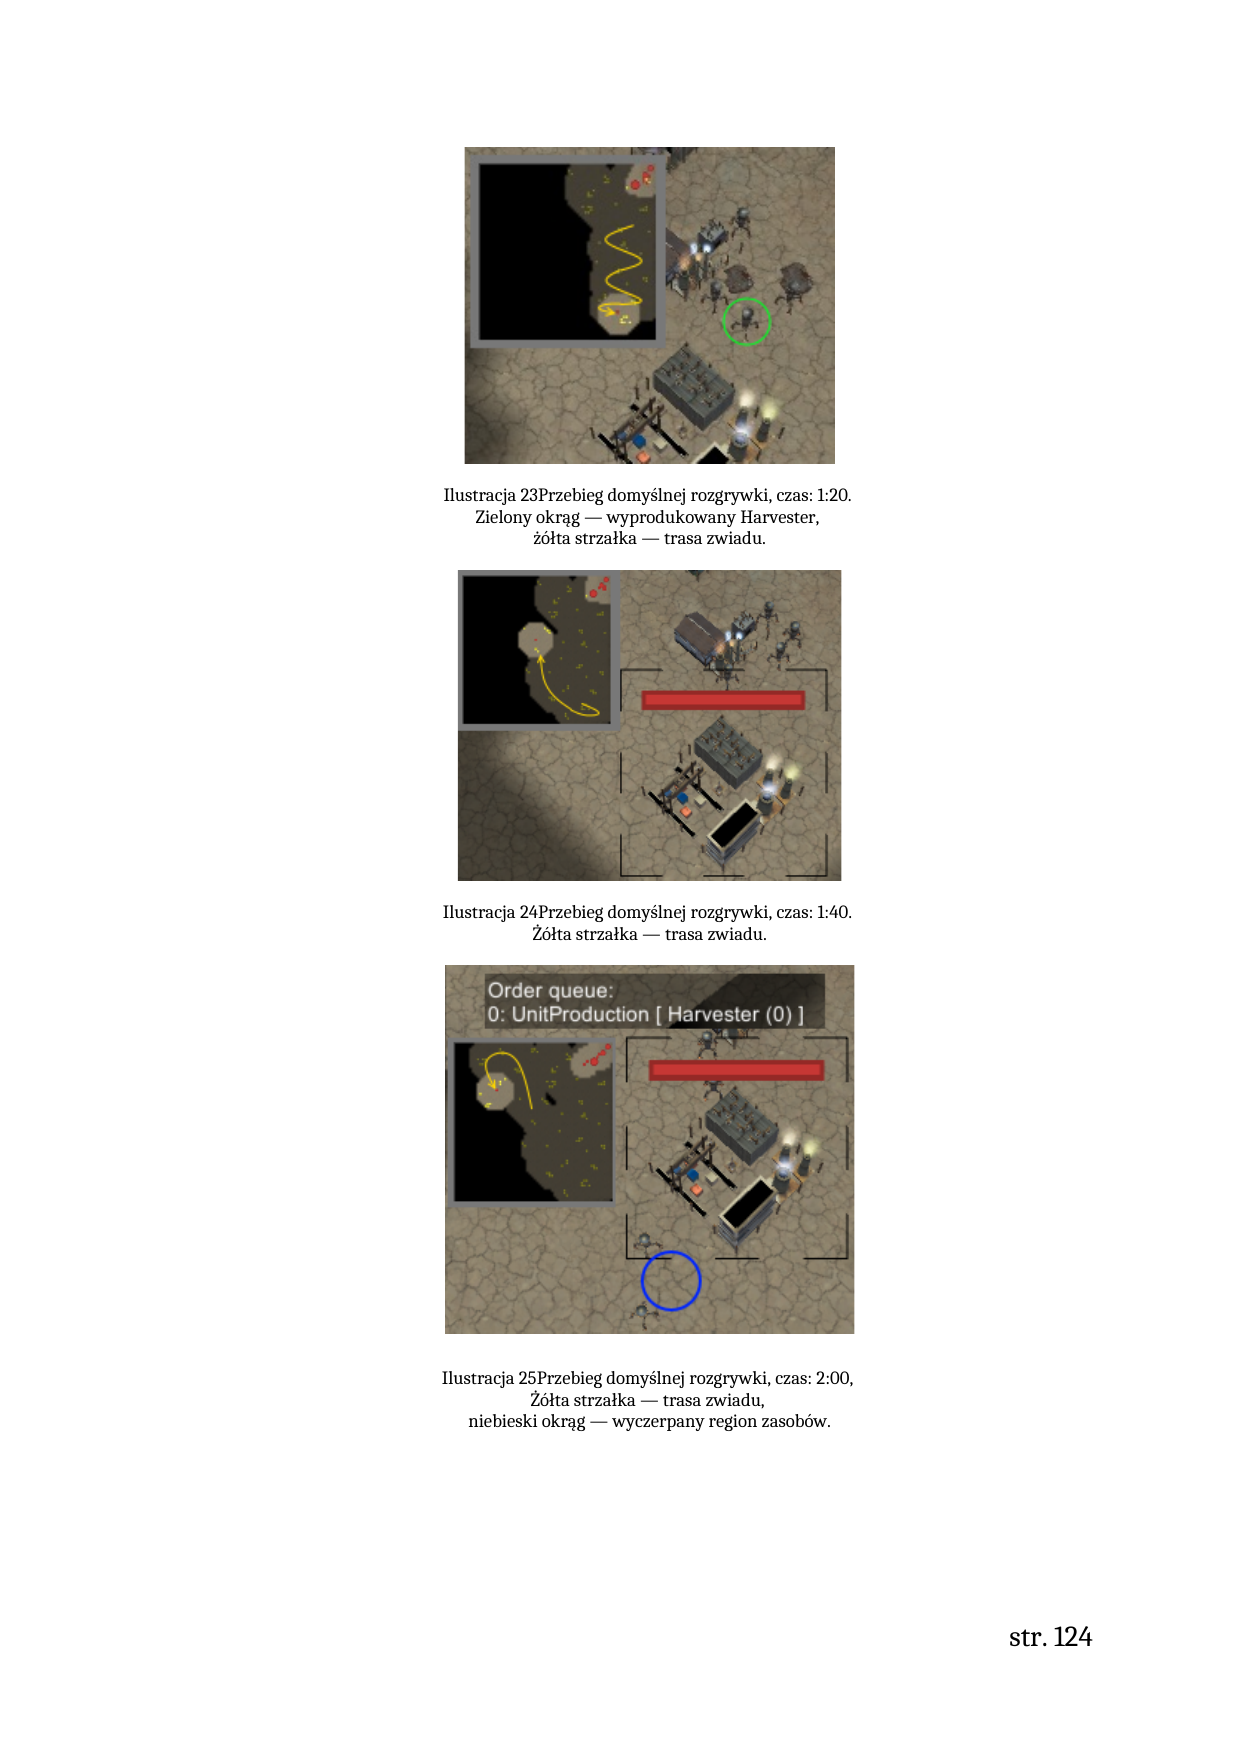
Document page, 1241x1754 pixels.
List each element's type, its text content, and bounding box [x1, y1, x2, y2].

picture [445, 965, 855, 1334]
text Ilustracja 23Przebieg domyślnej rozgrywki, czas: 1:20. Zielony okrąg — wyprodukowany Harvester, żółta strzałka — trasa zwiadu. [207, 485, 1092, 549]
text Ilustracja 24Przebieg domyślnej rozgrywki, czas: 1:40. Żółta strzałka — trasa zwiadu. [207, 902, 1092, 945]
picture [457, 570, 842, 881]
picture [464, 147, 835, 464]
text Ilustracja 25Przebieg domyślnej rozgrywki, czas: 2:00, Żółta strzałka — trasa zwiadu, niebieski okrąg — wyczerpany region zasobów. [207, 1368, 1092, 1432]
